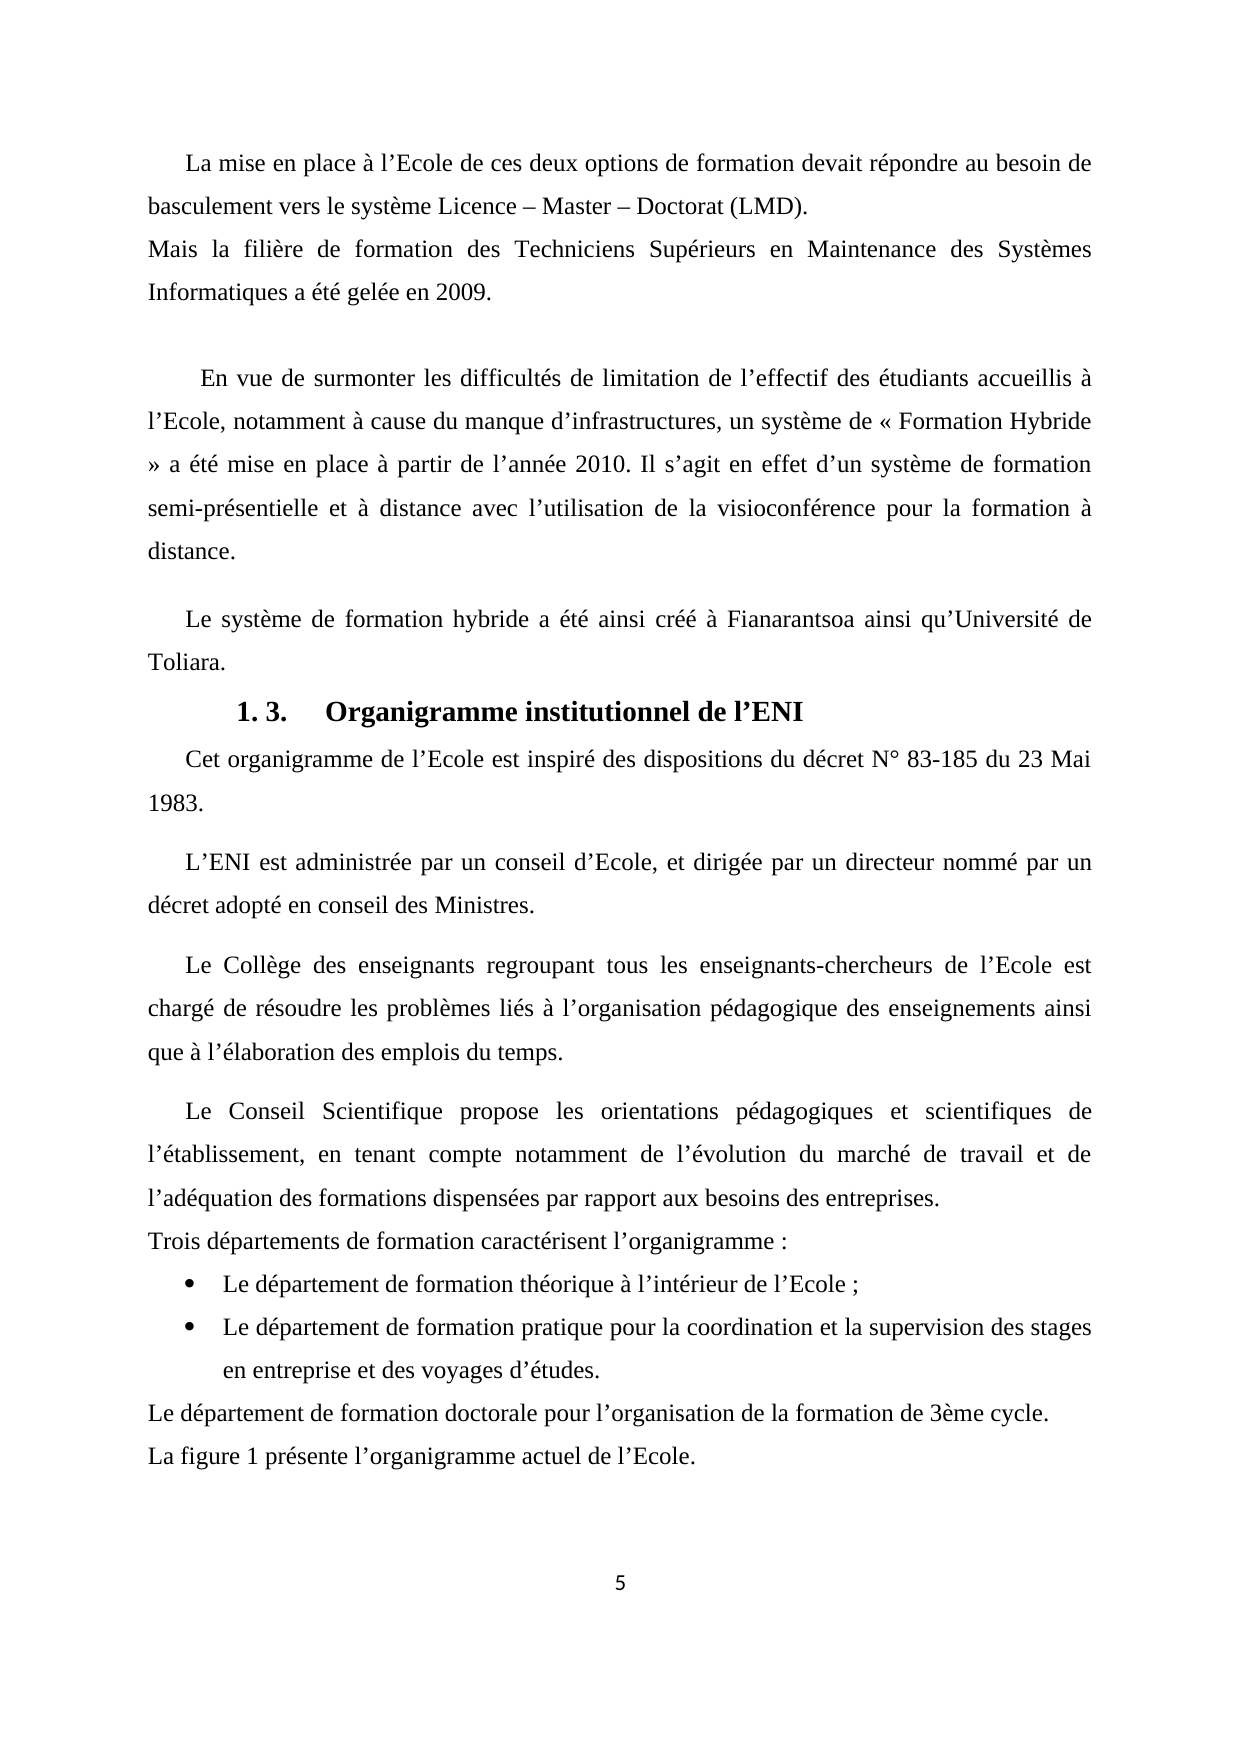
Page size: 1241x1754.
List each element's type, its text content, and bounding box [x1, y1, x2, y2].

list Le département de formation théorique à l’intérieur de l’Ecole ; [185, 1269, 1093, 1298]
text La mise en place à l’Ecole de ces deux options de formation devait répondre au besoin de basculement vers le système Licence – Master – Doctorat (LMD). [148, 148, 1093, 219]
text Mais la filière de formation des Techniciens Supérieurs en Maintenance des Systèmes Informatiques a été gelée en 2009. [148, 234, 1093, 306]
list Le département de formation pratique pour la coordination et la supervision des stages en entreprise et des voyages d’études. [185, 1312, 1093, 1384]
subtitle Organigramme institutionnel de l’ENI [236, 694, 1093, 728]
text Trois départements de formation caractérisent l’organigramme : [148, 1226, 1093, 1254]
text Le système de formation hybride a été ainsi créé à Fianarantsoa ainsi qu’Université de Toliara. [148, 604, 1093, 676]
text La figure 1 présente l’organigramme actuel de l’Ecole. [148, 1441, 1093, 1470]
text Cet organigramme de l’Ecole est inspiré des dispositions du décret N° 83-185 du 23 Mai 1983. [148, 744, 1093, 816]
text Le Collège des enseignants regroupant tous les enseignants-chercheurs de l’Ecole est chargé de résoudre les problèmes liés à l’organisation pédagogique des enseignements ainsi que à l’élaboration des emplois du temps. [148, 950, 1093, 1065]
text En vue de surmonter les difficultés de limitation de l’effectif des étudiants accueillis à l’Ecole, notamment à cause du manque d’infrastructures, un système de « Formation Hybride » a été mise en place à partir de l’année 2010. Il s’agit en effet d’un système de formation semi-présentielle et à distance avec l’utilisation de la visioconférence pour la formation à distance. [148, 363, 1093, 564]
text L’ENI est administrée par un conseil d’Ecole, et dirigée par un directeur nommé par un décret adopté en conseil des Ministres. [148, 847, 1093, 919]
text Le département de formation doctorale pour l’organisation de la formation de 3ème cycle. [148, 1398, 1093, 1427]
text Le Conseil Scientifique propose les orientations pédagogiques et scientifiques de l’établissement, en tenant compte notamment de l’évolution du marché de travail et de l’adéquation des formations dispensées par rapport aux besoins des entreprises. [148, 1096, 1093, 1211]
